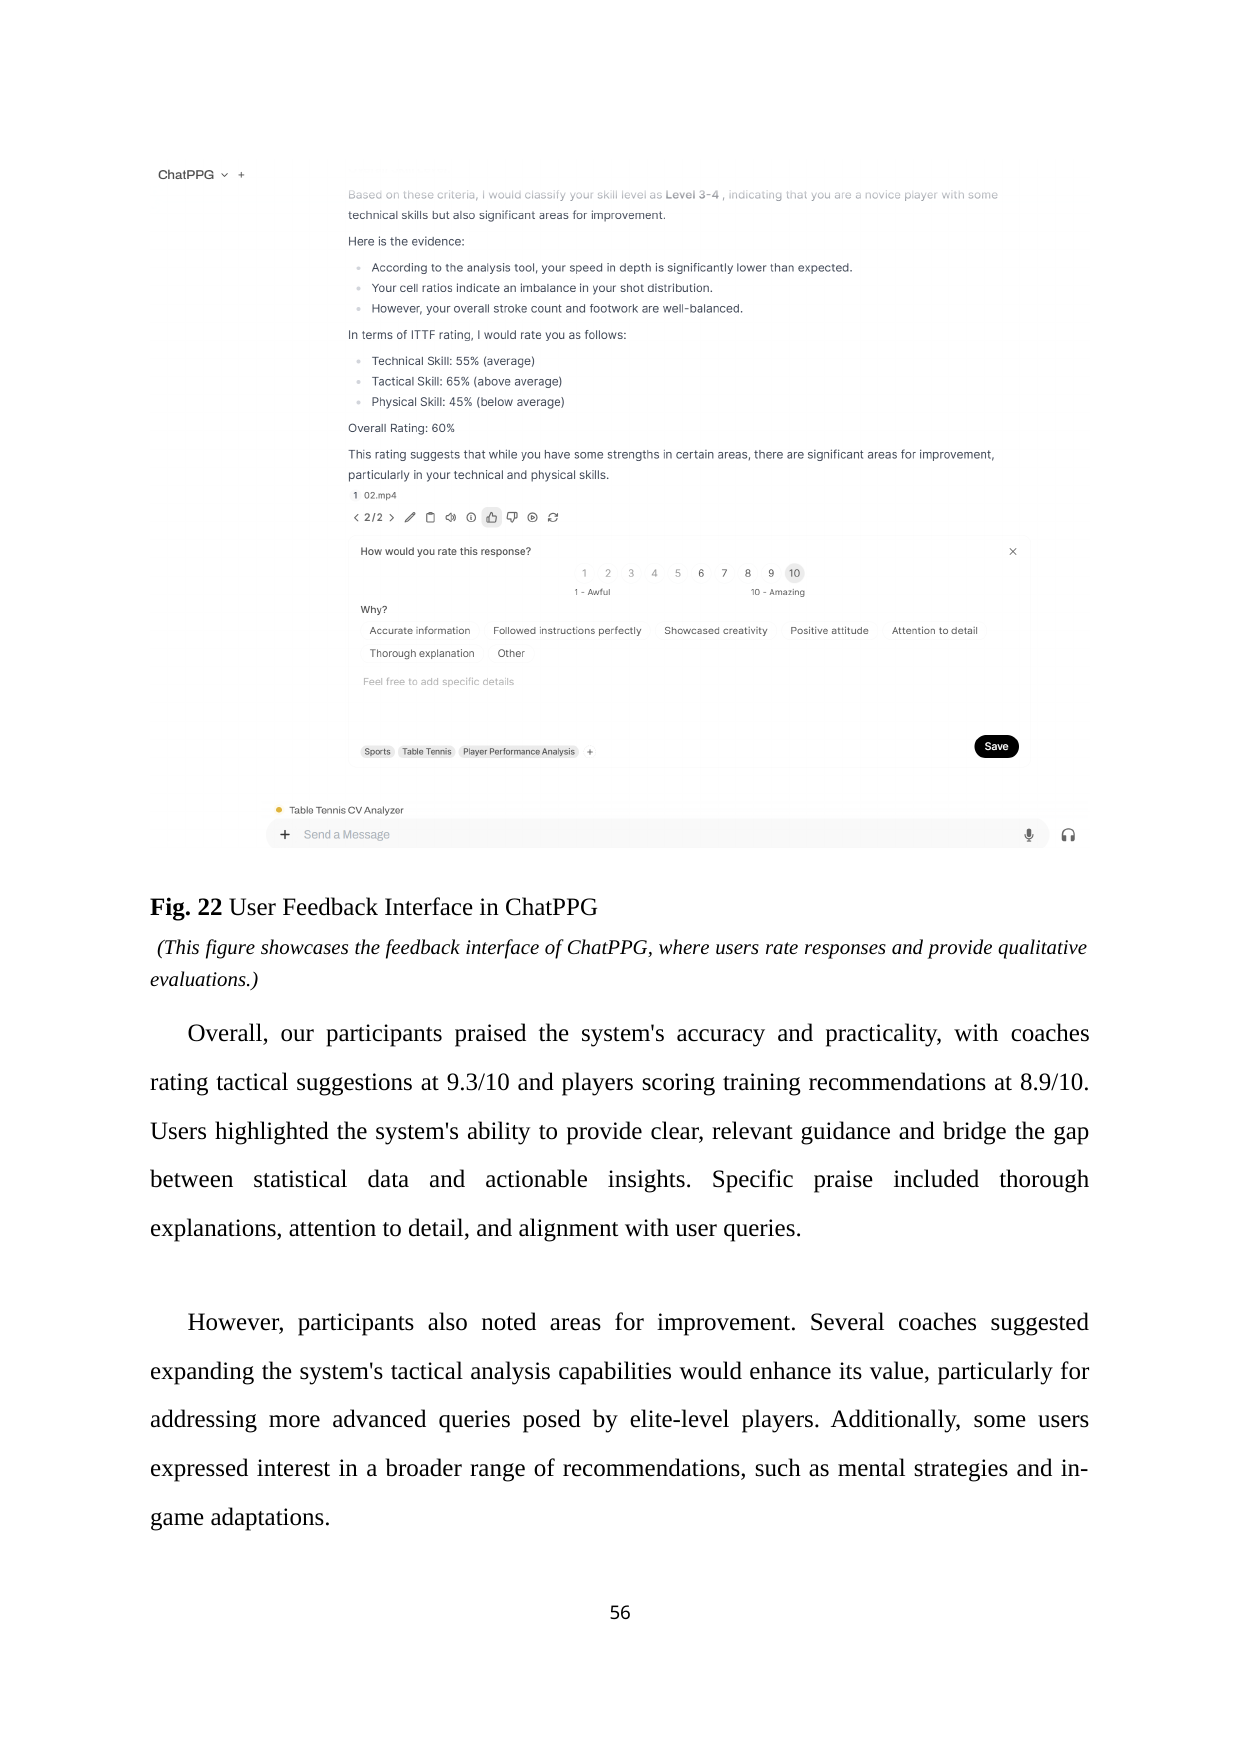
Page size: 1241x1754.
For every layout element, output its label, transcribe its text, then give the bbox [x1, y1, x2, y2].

text Fig. 22 User Feedback Interface in ChatPPG [150, 890, 1090, 922]
text However, participants also noted areas for improvement. Several coaches suggested expanding the system's tactical analysis capabilities would enhance its value, particularly for addressing more advanced queries posed by elite-level players. Additionally, some users expressed interest in a broader range of recommendations, such as mental strategies and in-game adaptations. [150, 1305, 1090, 1533]
picture [150, 159, 1091, 848]
text Overall, our participants praised the system's accuracy and practicality, with coaches rating tactical suggestions at 9.3/10 and players scoring training recommendations at 8.9/10. Users highlighted the system's ability to provide clear, relevant guidance and bridge the gap between statistical data and actionable insights. Specific praise included thorough explanations, attention to detail, and alignment with user queries. [150, 1016, 1090, 1244]
list (This figure showcases the feedback interface of ChatPPG, where users rate responses and provide qualitative evaluations.) [150, 931, 1090, 996]
